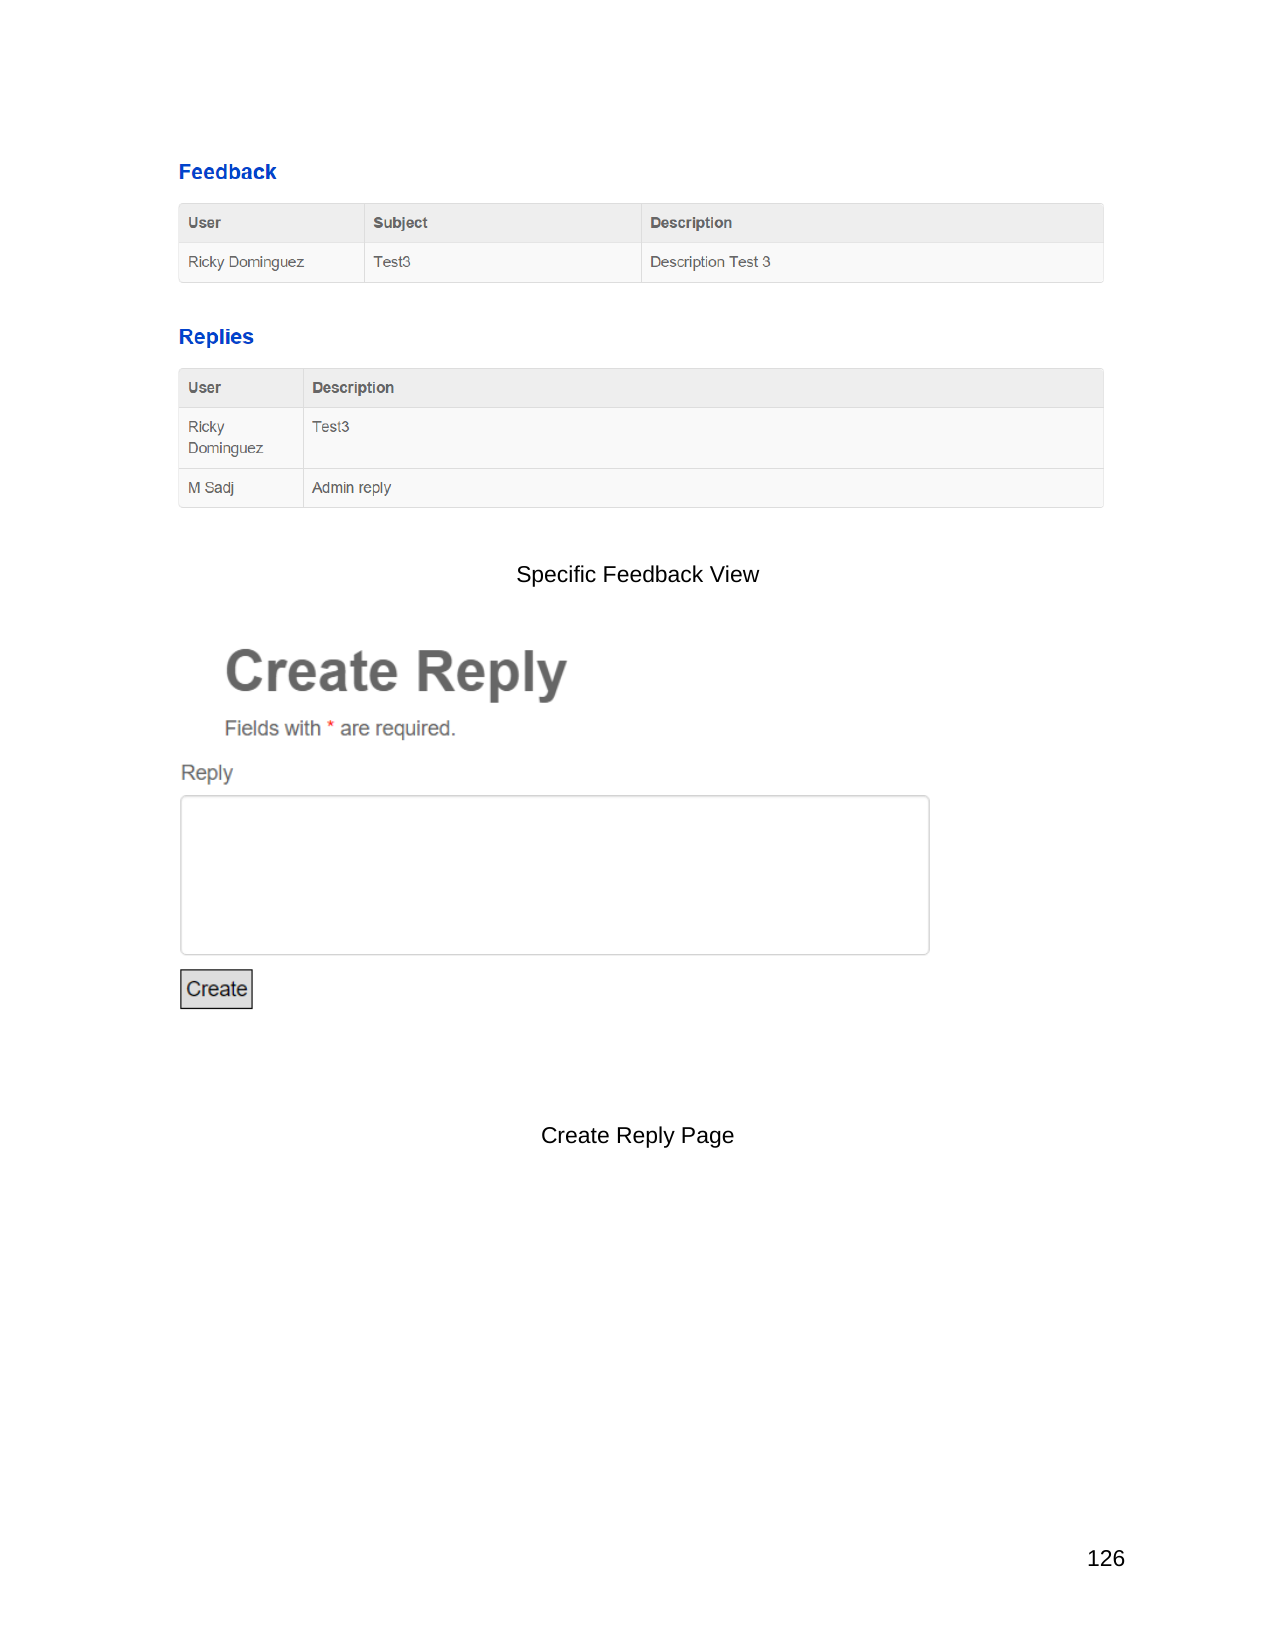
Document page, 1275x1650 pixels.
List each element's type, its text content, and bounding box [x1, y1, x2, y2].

text Create Reply Page [150, 1122, 1125, 1149]
picture [150, 621, 1125, 1119]
picture [150, 150, 1125, 558]
text Specific Feedback View [150, 561, 1125, 588]
